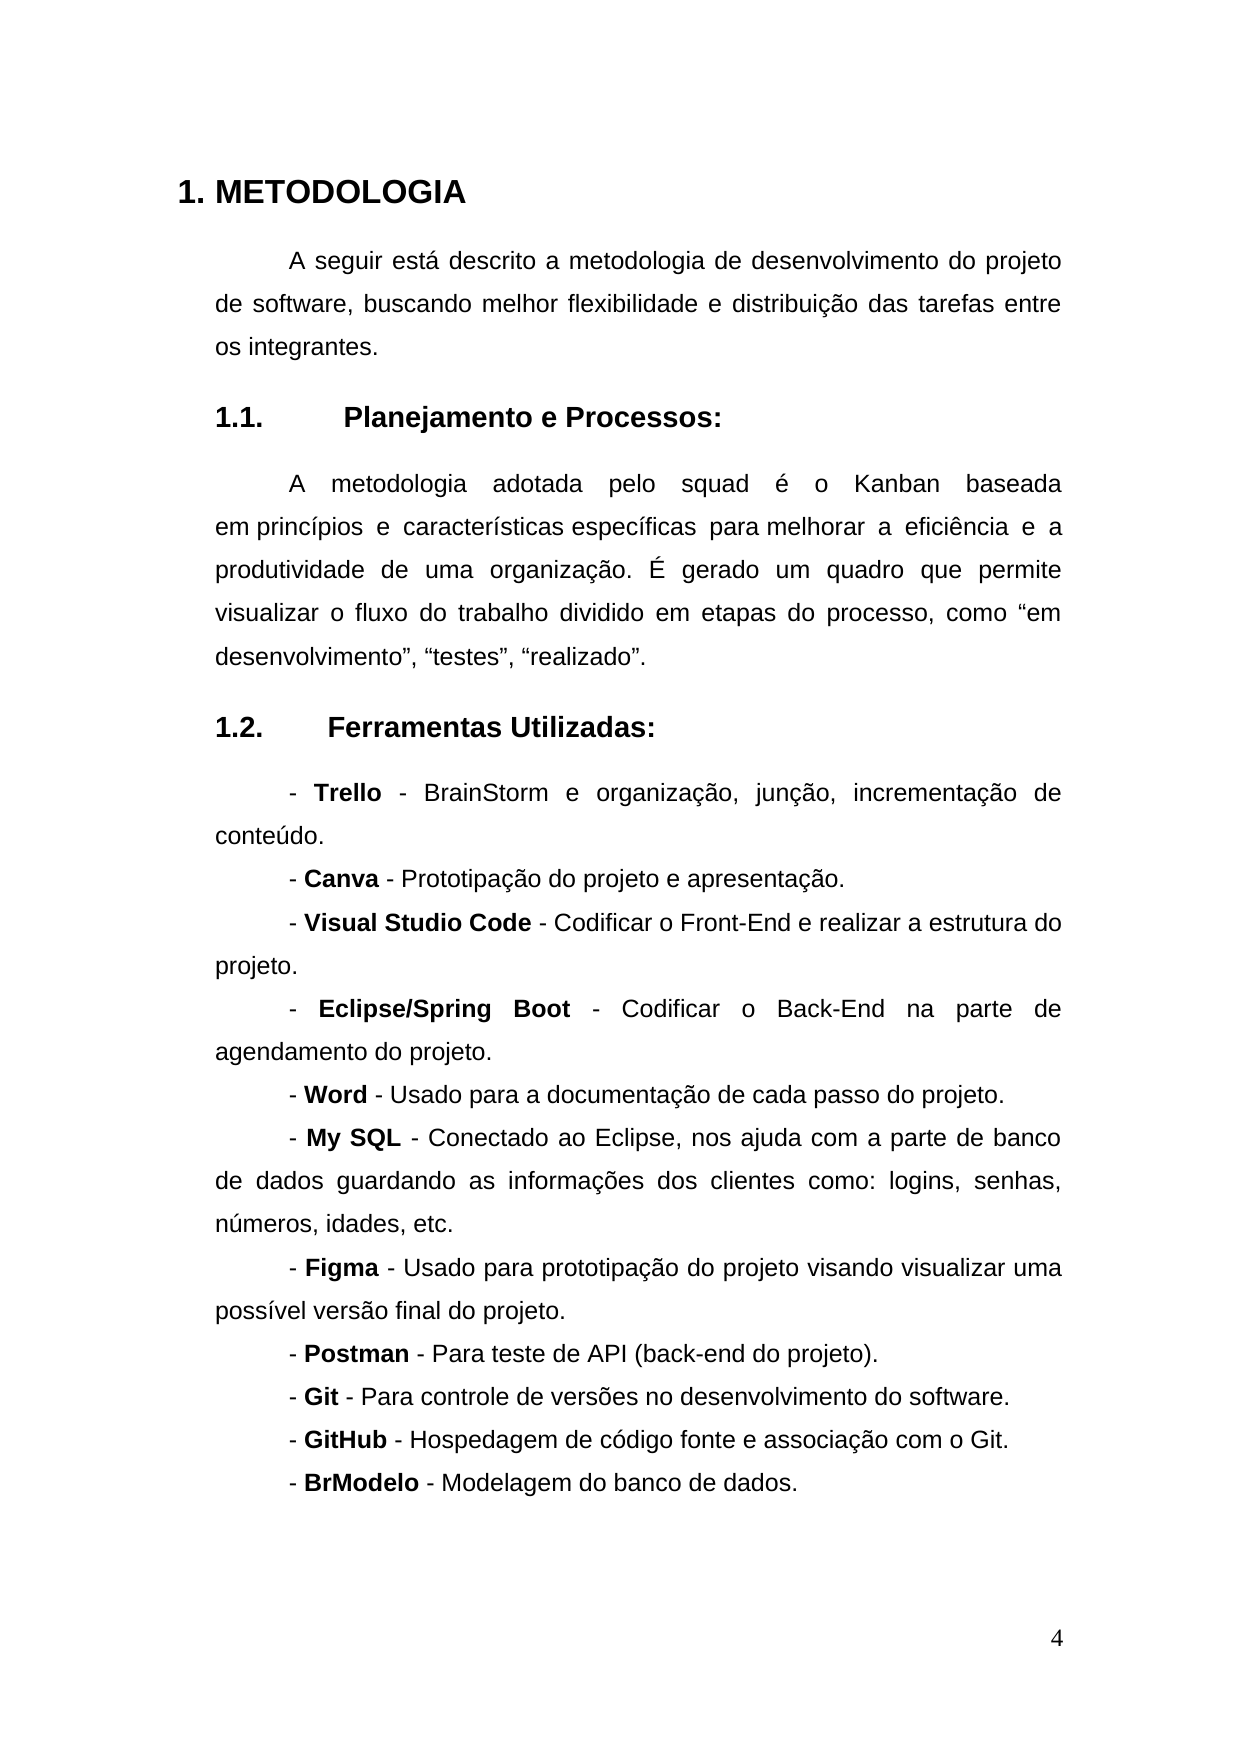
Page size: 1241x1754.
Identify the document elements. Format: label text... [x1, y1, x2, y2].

text - Postman - Para teste de API (back-end do projeto). [215, 1339, 1063, 1367]
text A seguir está descrito a metodologia de desenvolvimento do projeto de software, buscando melhor flexibilidade e distribuição das tarefas entre os integrantes. [215, 246, 1063, 361]
text - Canva - Prototipação do projeto e apresentação. [215, 864, 1063, 893]
text - Git - Para controle de versões no desenvolvimento do software. [215, 1382, 1063, 1411]
subtitle Ferramentas Utilizadas: [215, 709, 1063, 743]
text - BrModelo - Modelagem do banco de dados. [215, 1468, 1063, 1497]
text - Figma - Usado para prototipação do projeto visando visualizar uma possível versão final do projeto. [215, 1252, 1063, 1324]
text - Trello - BrainStorm e organização, junção, incrementação de conteúdo. [215, 778, 1063, 850]
text - Eclipse/Spring Boot - Codificar o Back-End na parte de agendamento do projeto. [215, 994, 1063, 1066]
text - My SQL - Conectado ao Eclipse, nos ajuda com a parte de banco de dados guardando as informações dos clientes como: logins, senhas, números, idades, etc. [215, 1123, 1063, 1238]
text - Word - Usado para a documentação de cada passo do projeto. [215, 1080, 1063, 1109]
text A metodologia adotada pelo squad é o Kanban baseada em princípios e características específicas para melhorar a eficiência e a produtividade de uma organização. É gerado um quadro que permite visualizar o fluxo do trabalho dividido em etapas do processo, como “em desenvolvimento”, “testes”, “realizado”. [215, 469, 1063, 670]
text - Visual Studio Code - Codificar o Front-End e realizar a estrutura do projeto. [215, 907, 1063, 979]
subtitle METODOLOGIA [177, 173, 1063, 211]
text - GitHub - Hospedagem de código fonte e associação com o Git. [215, 1425, 1063, 1454]
subtitle Planejamento e Processos: [215, 400, 1063, 434]
